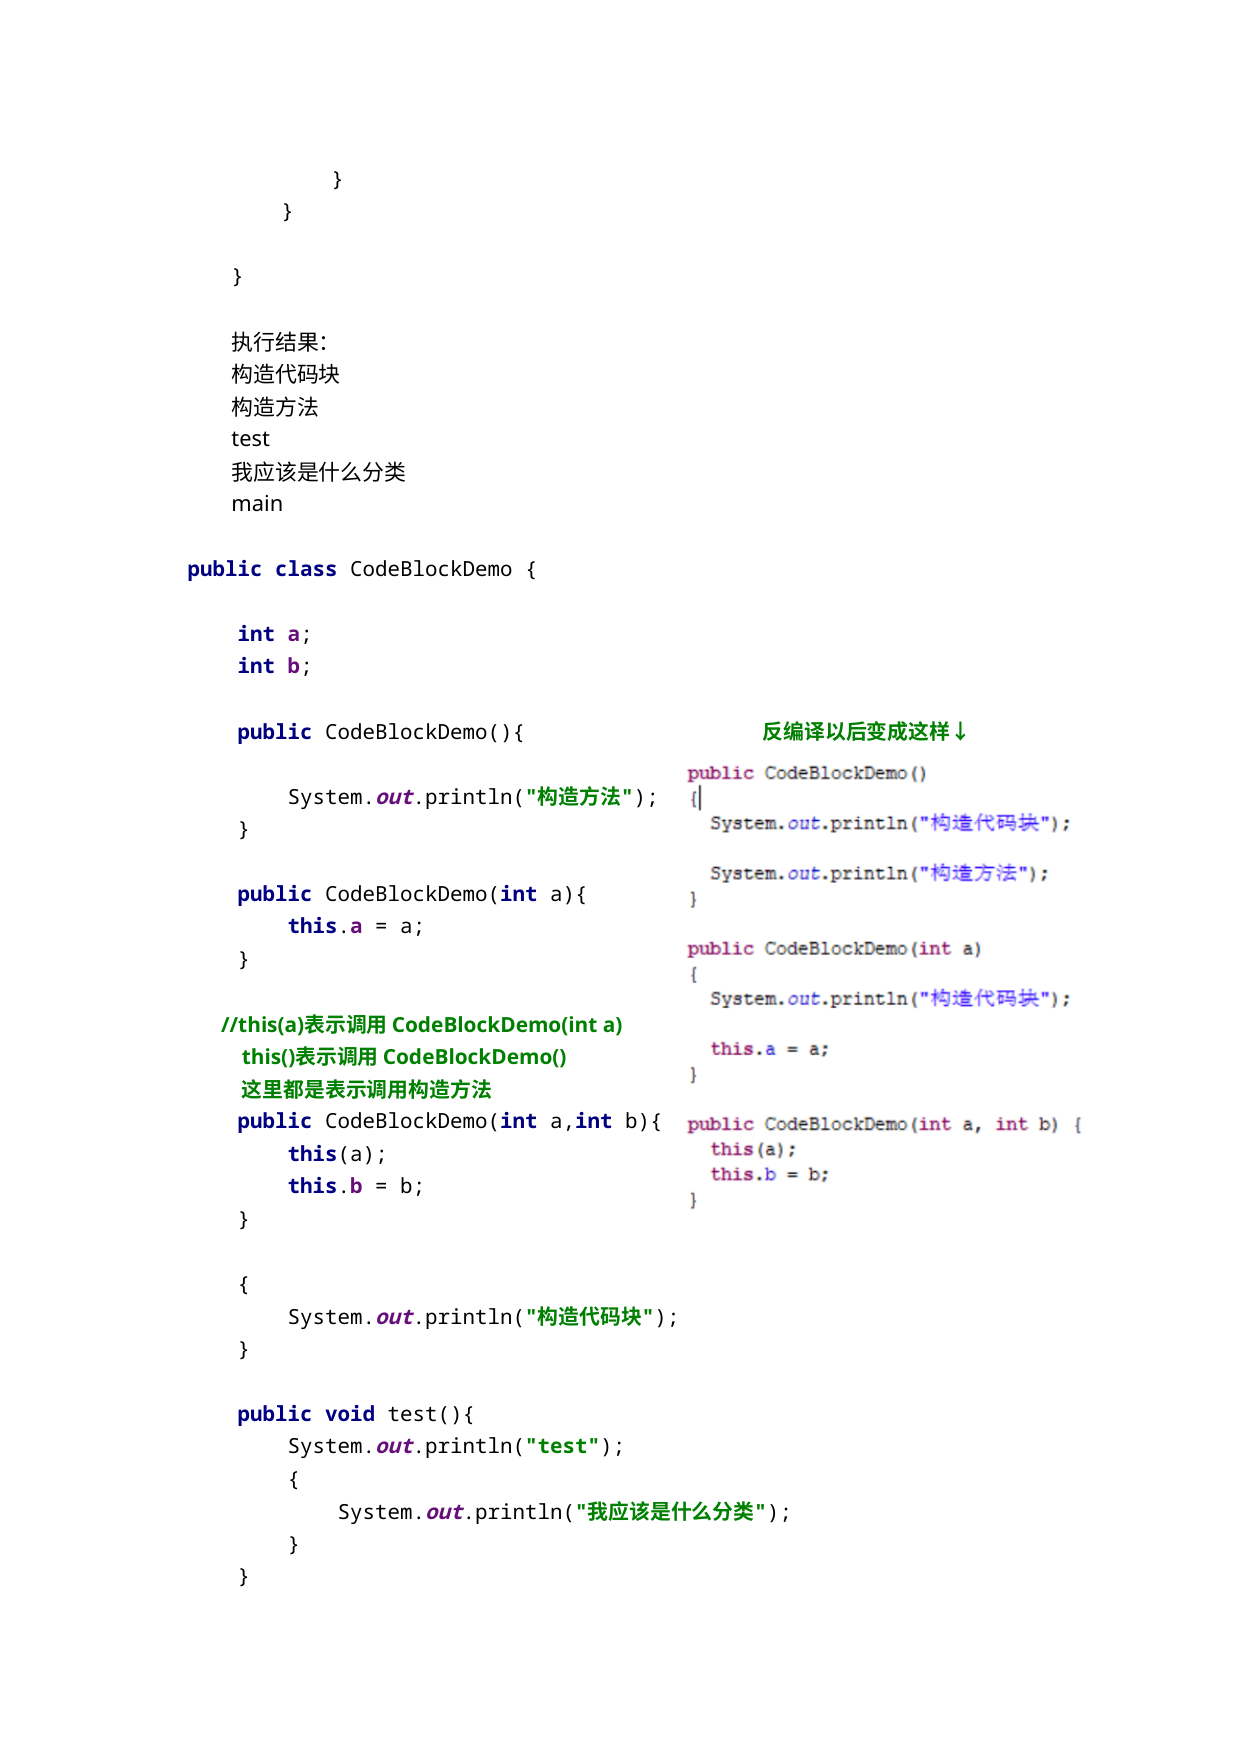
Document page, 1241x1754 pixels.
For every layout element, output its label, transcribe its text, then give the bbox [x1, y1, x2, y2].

text main [187, 487, 1053, 519]
text 构造代码块 [187, 357, 1053, 389]
text this()表示调用CodeBlockDemo() [187, 1039, 672, 1072]
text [187, 1072, 1053, 1592]
text 我应该是什么分类 [187, 454, 1053, 487]
text 构造方法 [187, 389, 1053, 422]
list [231, 162, 1053, 292]
text //this(a)表示调用CodeBlockDemo(int a) [187, 1007, 672, 1039]
text 执行结果： [187, 324, 1053, 357]
text public class CodeBlockDemo { int a; int b; public CodeBlockDemo(){ 反编译以后变成这样↓ System.out.println("构造方法"); } public CodeBlockDemo(int a){ this.a = a; } [187, 552, 1053, 1007]
text test [187, 422, 1053, 454]
